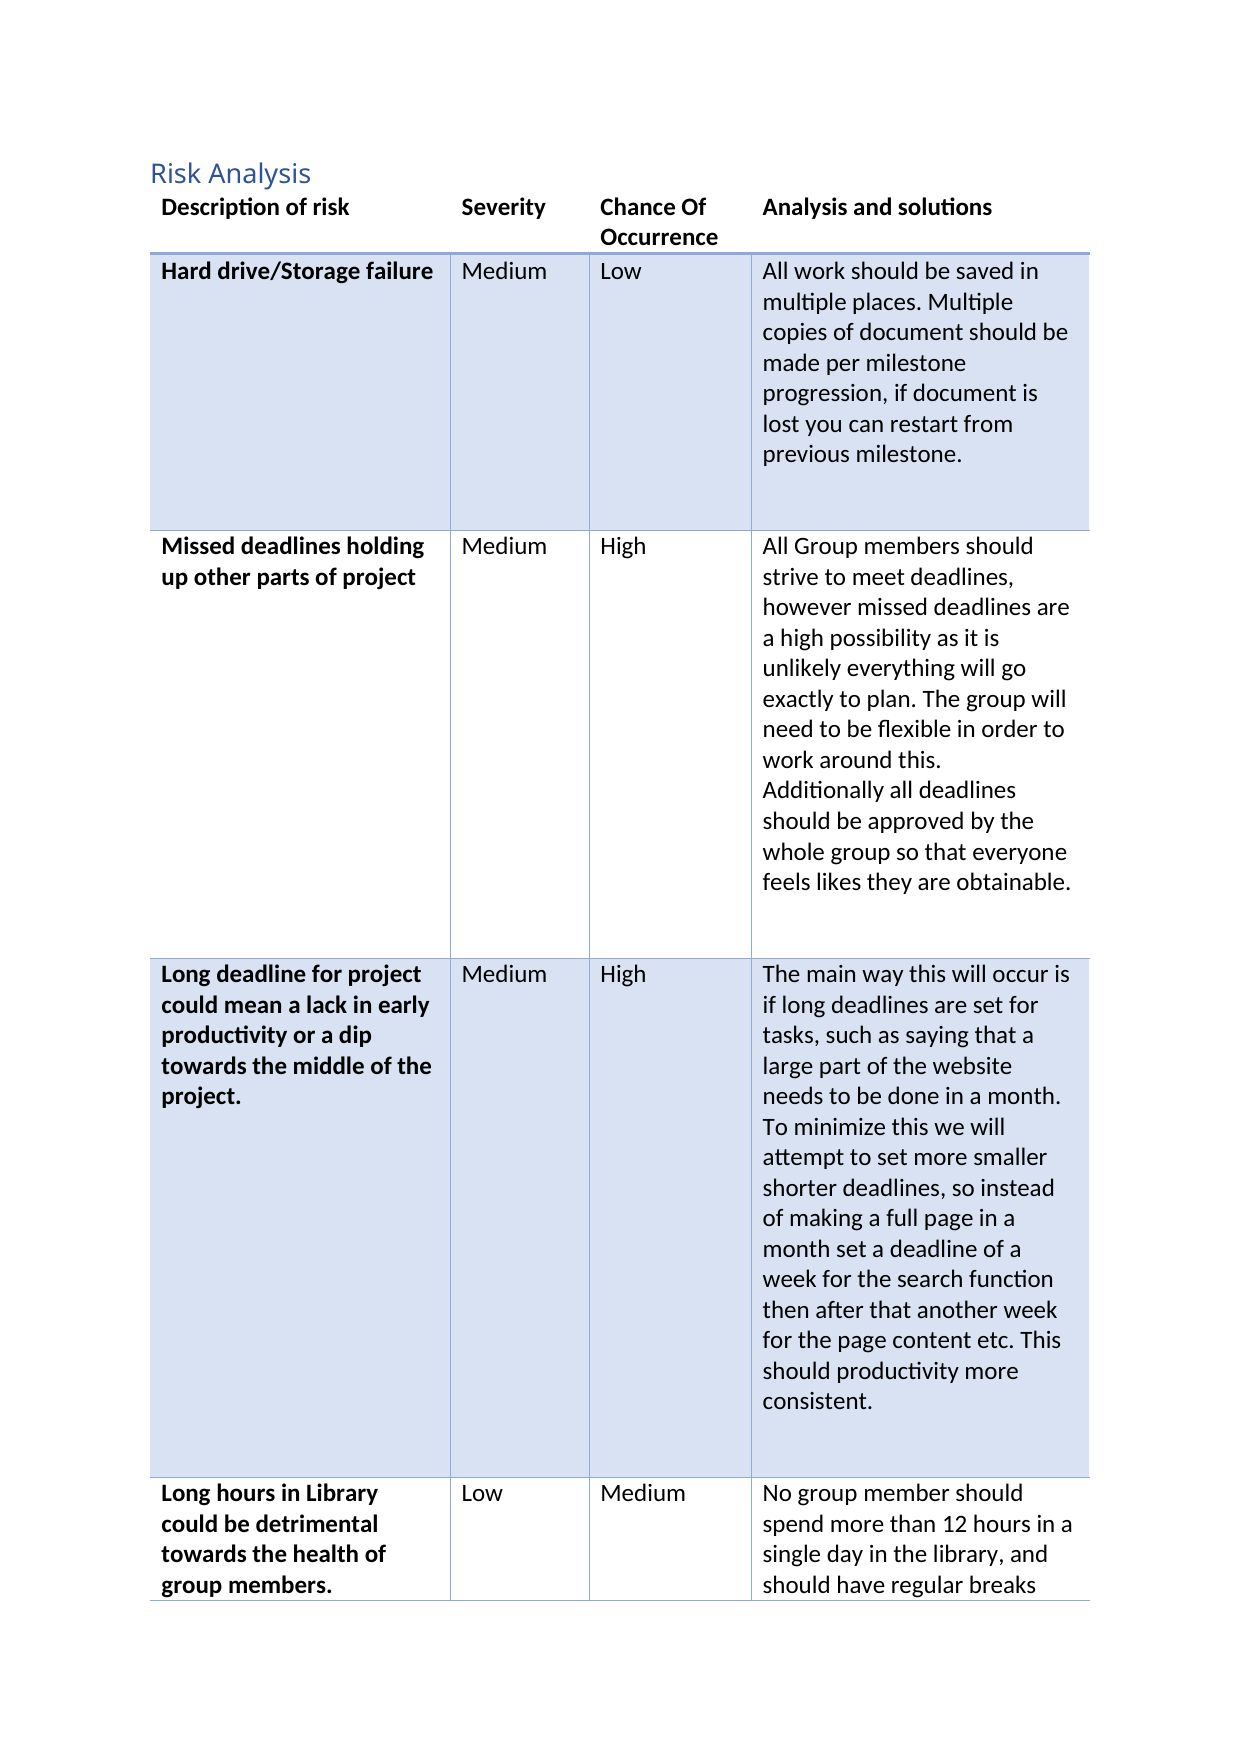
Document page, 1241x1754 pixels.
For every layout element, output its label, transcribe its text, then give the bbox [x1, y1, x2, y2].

table_cell Medium [451, 959, 589, 1477]
table_cell Low [451, 1478, 589, 1600]
table_cell Long deadline for project could mean a lack in early productivity or a dip towards the middle of the project. [150, 959, 450, 1477]
table_cell Hard drive/Storage failure [150, 255, 450, 530]
table_header Analysis and solutions [751, 191, 1089, 252]
table_cell The main way this will occur is if long deadlines are set for tasks, such as saying that a large part of the website needs to be done in a month. To minimize this we will attempt to set more smaller shorter deadlines, so instead of making a full page in a month set a deadline of a week for the search function then after that another week for the page content etc. This should productivity more consistent. [752, 959, 1089, 1477]
subtitle Risk Analysis [150, 154, 1090, 191]
table_cell High [590, 531, 751, 958]
table_cell High [590, 959, 751, 1477]
table_cell Low [590, 255, 751, 530]
table_cell All Group members should strive to meet deadlines, however missed deadlines are a high possibility as it is unlikely everything will go exactly to plan. The group will need to be flexible in order to work around this. Additionally all deadlines should be approved by the whole group so that everyone feels likes they are obtainable. [752, 531, 1089, 958]
table_cell Medium [590, 1478, 751, 1600]
table_cell Missed deadlines holding up other parts of project [150, 531, 450, 958]
table_cell Medium [451, 255, 589, 530]
table_cell All work should be saved in multiple places. Multiple copies of document should be made per milestone progression, if document is lost you can restart from previous milestone. [752, 255, 1089, 530]
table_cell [150, 1478, 450, 1600]
table_header Chance Of Occurrence [589, 191, 751, 252]
table_header Description of risk [150, 191, 450, 252]
table_header Severity [450, 191, 589, 252]
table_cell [752, 1478, 1089, 1600]
table_cell Medium [451, 531, 589, 958]
